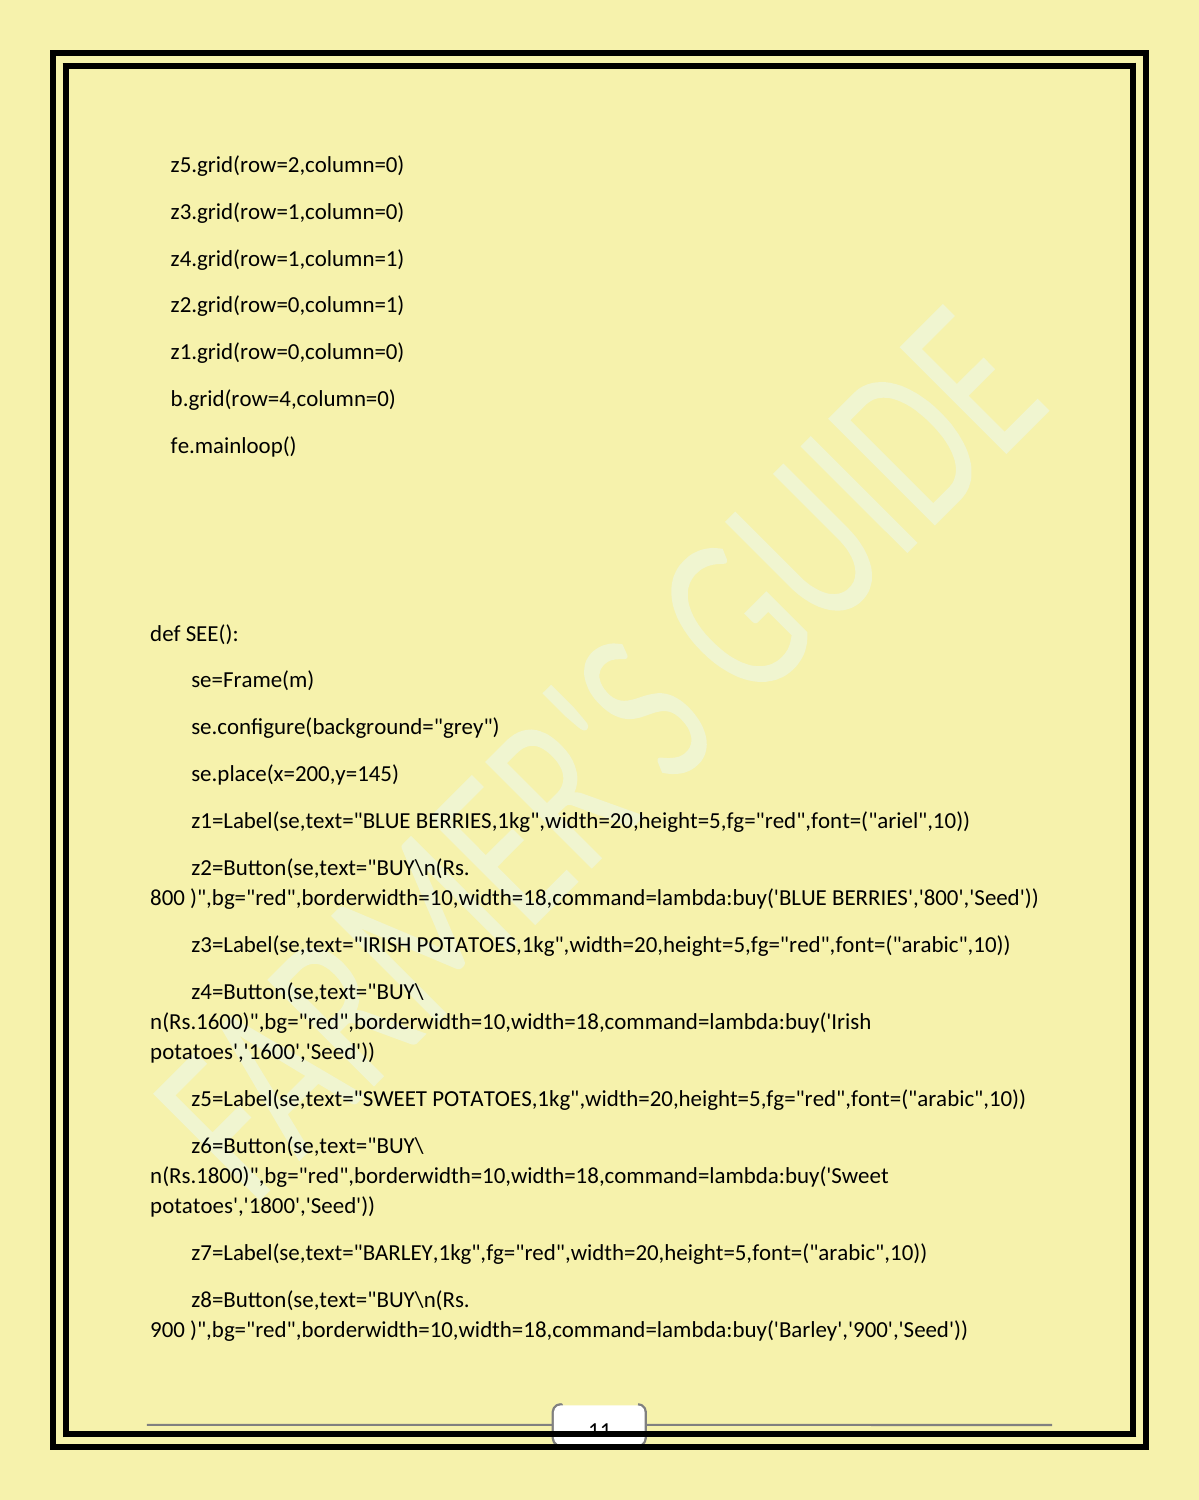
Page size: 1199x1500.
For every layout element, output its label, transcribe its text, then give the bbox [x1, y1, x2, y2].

text se.configure(background="grey") [150, 712, 1049, 741]
text z5.grid(row=2,column=0) [150, 150, 1049, 178]
text z4.grid(row=1,column=1) [150, 244, 1049, 272]
text z8=Button(se,text="BUY\n(Rs. 900 )",bg="red",borderwidth=10,width=18,command=lambda:buy('Barley','900','Seed')) [150, 1285, 1049, 1344]
text z1=Label(se,text="BLUE BERRIES,1kg",width=20,height=5,fg="red",font=("ariel",10)) [150, 806, 1049, 834]
text z6=Button(se,text="BUY\n(Rs.1800)",bg="red",borderwidth=10,width=18,command=lambda:buy('Sweet potatoes','1800','Seed')) [150, 1131, 1049, 1220]
text z2.grid(row=0,column=1) [150, 291, 1049, 319]
text def SEE(): [150, 619, 1049, 647]
text z4=Button(se,text="BUY\n(Rs.1600)",bg="red",borderwidth=10,width=18,command=lambda:buy('Irish potatoes','1600','Seed')) [150, 977, 1049, 1066]
text z7=Label(se,text="BARLEY,1kg",fg="red",width=20,height=5,font=("arabic",10)) [150, 1238, 1049, 1267]
text se=Frame(m) [150, 666, 1049, 694]
text fe.mainloop() [150, 431, 1049, 459]
text z3=Label(se,text="IRISH POTATOES,1kg",width=20,height=5,fg="red",font=("arabic",10)) [150, 930, 1049, 958]
text z3.grid(row=1,column=0) [150, 197, 1049, 225]
text z1.grid(row=0,column=0) [150, 337, 1049, 366]
text b.grid(row=4,column=0) [150, 384, 1049, 412]
text se.place(x=200,y=145) [150, 759, 1049, 787]
text z5=Label(se,text="SWEET POTATOES,1kg",width=20,height=5,fg="red",font=("arabic",10)) [150, 1084, 1049, 1112]
text z2=Button(se,text="BUY\n(Rs. 800 )",bg="red",borderwidth=10,width=18,command=lambda:buy('BLUE BERRIES','800','Seed')) [150, 853, 1049, 911]
